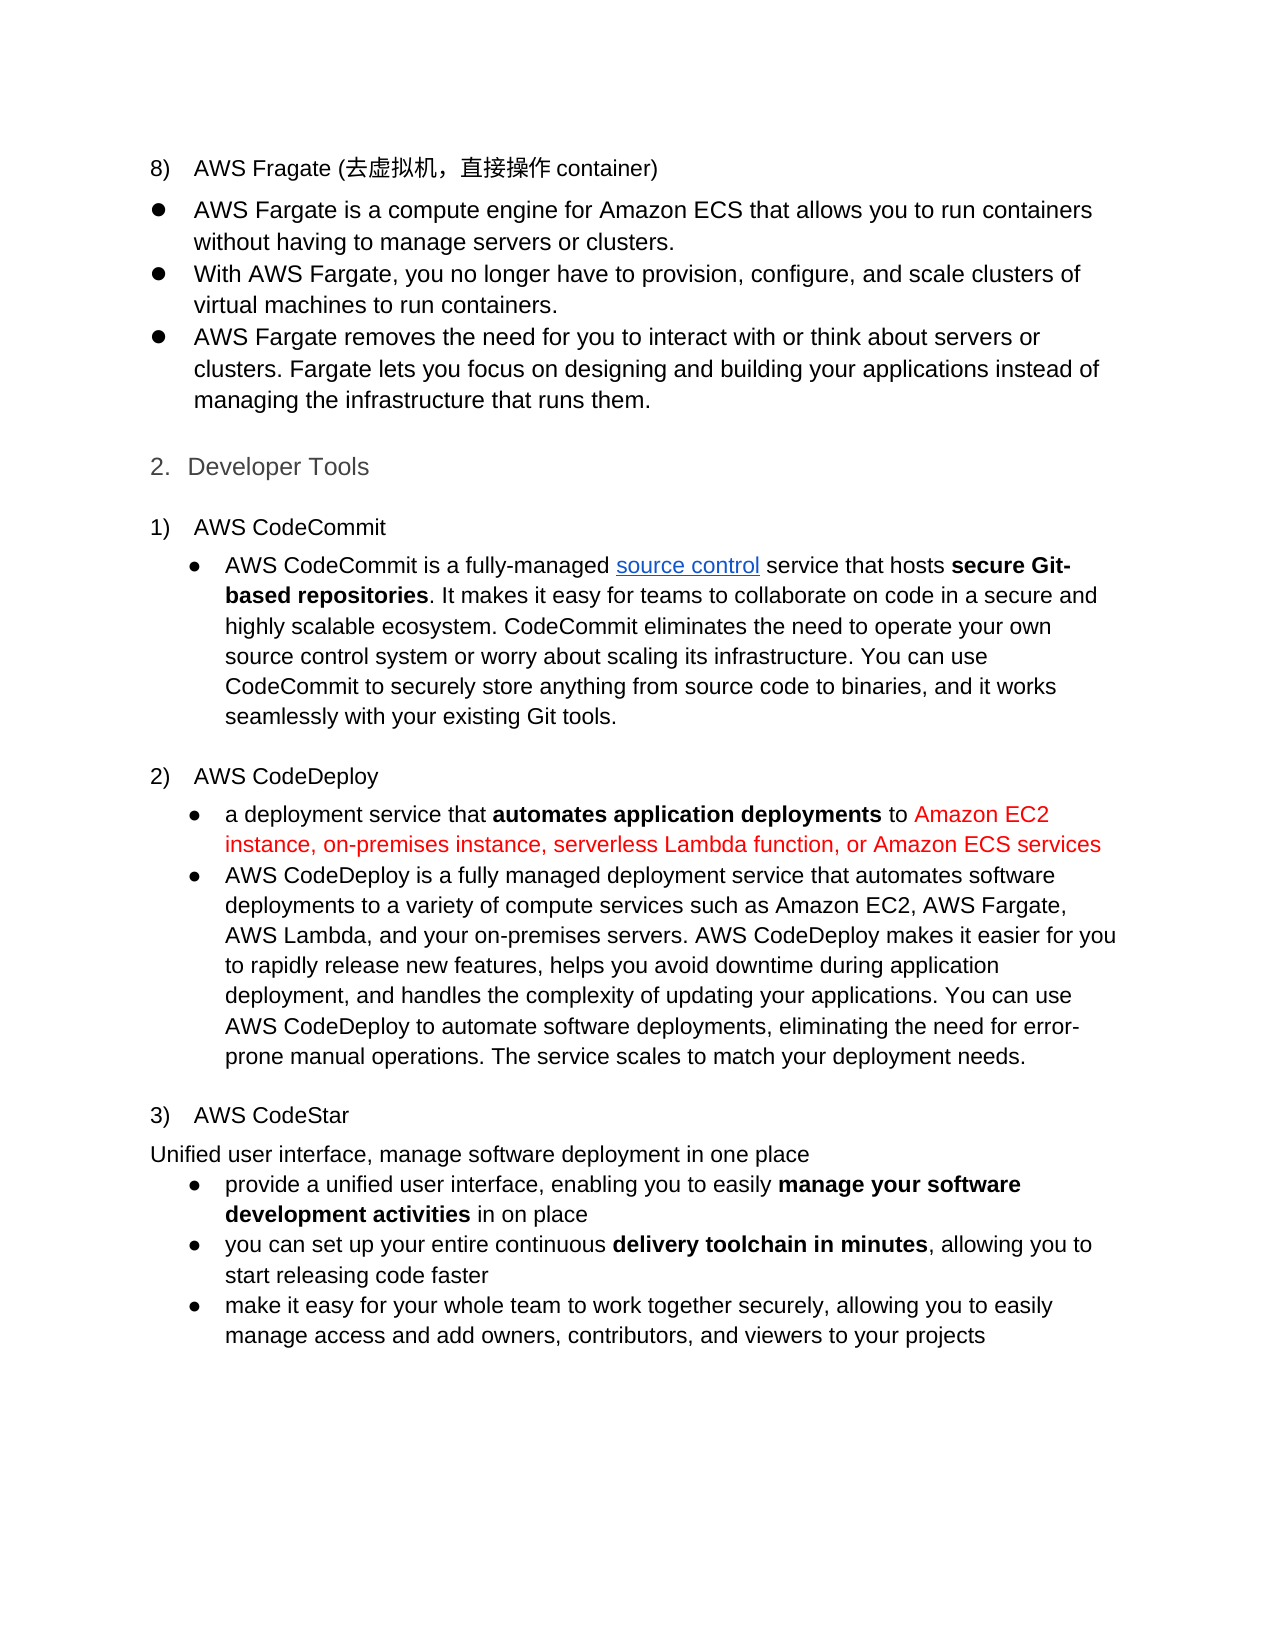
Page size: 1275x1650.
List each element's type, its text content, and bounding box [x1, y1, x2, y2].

subtitle Developer Tools [150, 451, 1125, 480]
list make it easy for your whole team to work together securely, allowing you to easily manage access and add owners, contributors, and viewers to your projects [187, 1292, 1125, 1348]
subtitle AWS CodeCommit [150, 514, 1125, 540]
list AWS CodeDeploy is a fully managed deployment service that automates software deployments to a variety of compute services such as Amazon EC2, AWS Fargate, AWS Lambda, and your on-premises servers. AWS CodeDeploy makes it easier for you to rapidly release new features, helps you avoid downtime during application deployment, and handles the complexity of updating your applications. You can use AWS CodeDeploy to automate software deployments, eliminating the need for error-prone manual operations. The service scales to match your deployment needs. [187, 862, 1125, 1069]
list AWS Fargate is a compute engine for Amazon ECS that allows you to run containers without having to manage servers or clusters. [150, 196, 1125, 256]
subtitle AWS CodeStar [150, 1102, 1125, 1128]
subtitle AWS CodeDeploy [150, 763, 1125, 789]
subtitle AWS Fragate (去虚拟机，直接操作container) [150, 150, 1125, 183]
list you can set up your entire continuous delivery toolchain in minutes, allowing you to start releasing code faster [187, 1231, 1125, 1288]
list provide a unified user interface, enabling you to easily manage your software development activities in on place [187, 1171, 1125, 1227]
text Unified user interface, manage software deployment in one place [150, 1141, 1125, 1167]
list With AWS Fargate, you no longer have to provision, configure, and scale clusters of virtual machines to run containers. [150, 260, 1125, 319]
list AWS Fargate removes the need for you to interact with or think about servers or clusters. Fargate lets you focus on designing and building your applications instead of managing the infrastructure that runs them. [150, 323, 1125, 414]
list a deployment service that automates application deployments to Amazon EC2 instance, on-premises instance, serverless Lambda function, or Amazon ECS services [187, 801, 1125, 858]
list AWS CodeCommit is a fully-managed source control service that hosts secure Git-based repositories. It makes it easy for teams to collaborate on code in a secure and highly scalable ecosystem. CodeCommit eliminates the need to operate your own source control system or worry about scaling its infrastructure. You can use CodeCommit to securely store anything from source code to binaries, and it works seamlessly with your existing Git tools. [187, 552, 1125, 729]
